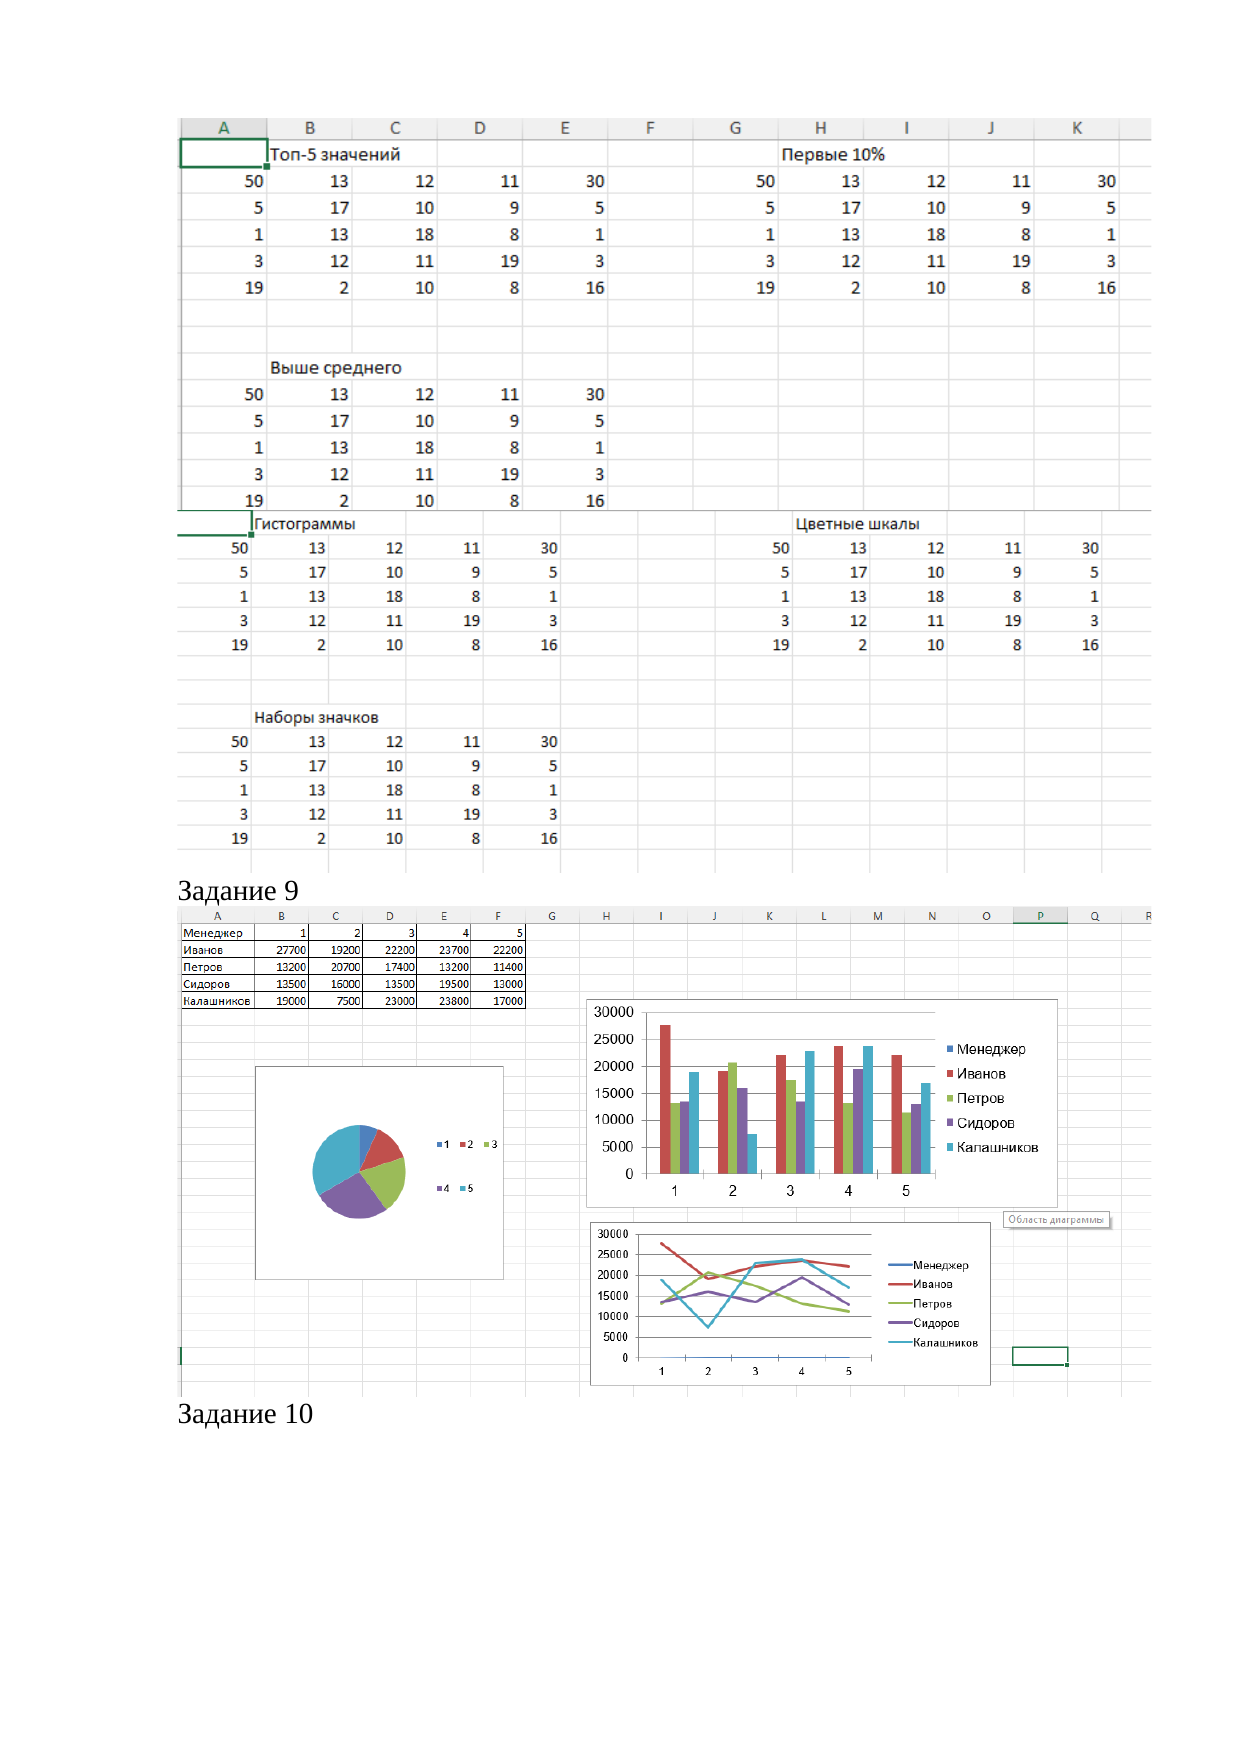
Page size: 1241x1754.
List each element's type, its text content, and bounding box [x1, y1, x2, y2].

picture [177, 118, 1152, 873]
text Задание 9 [177, 873, 1152, 906]
text Задание 10 [177, 1397, 1152, 1430]
picture [177, 906, 1152, 1397]
